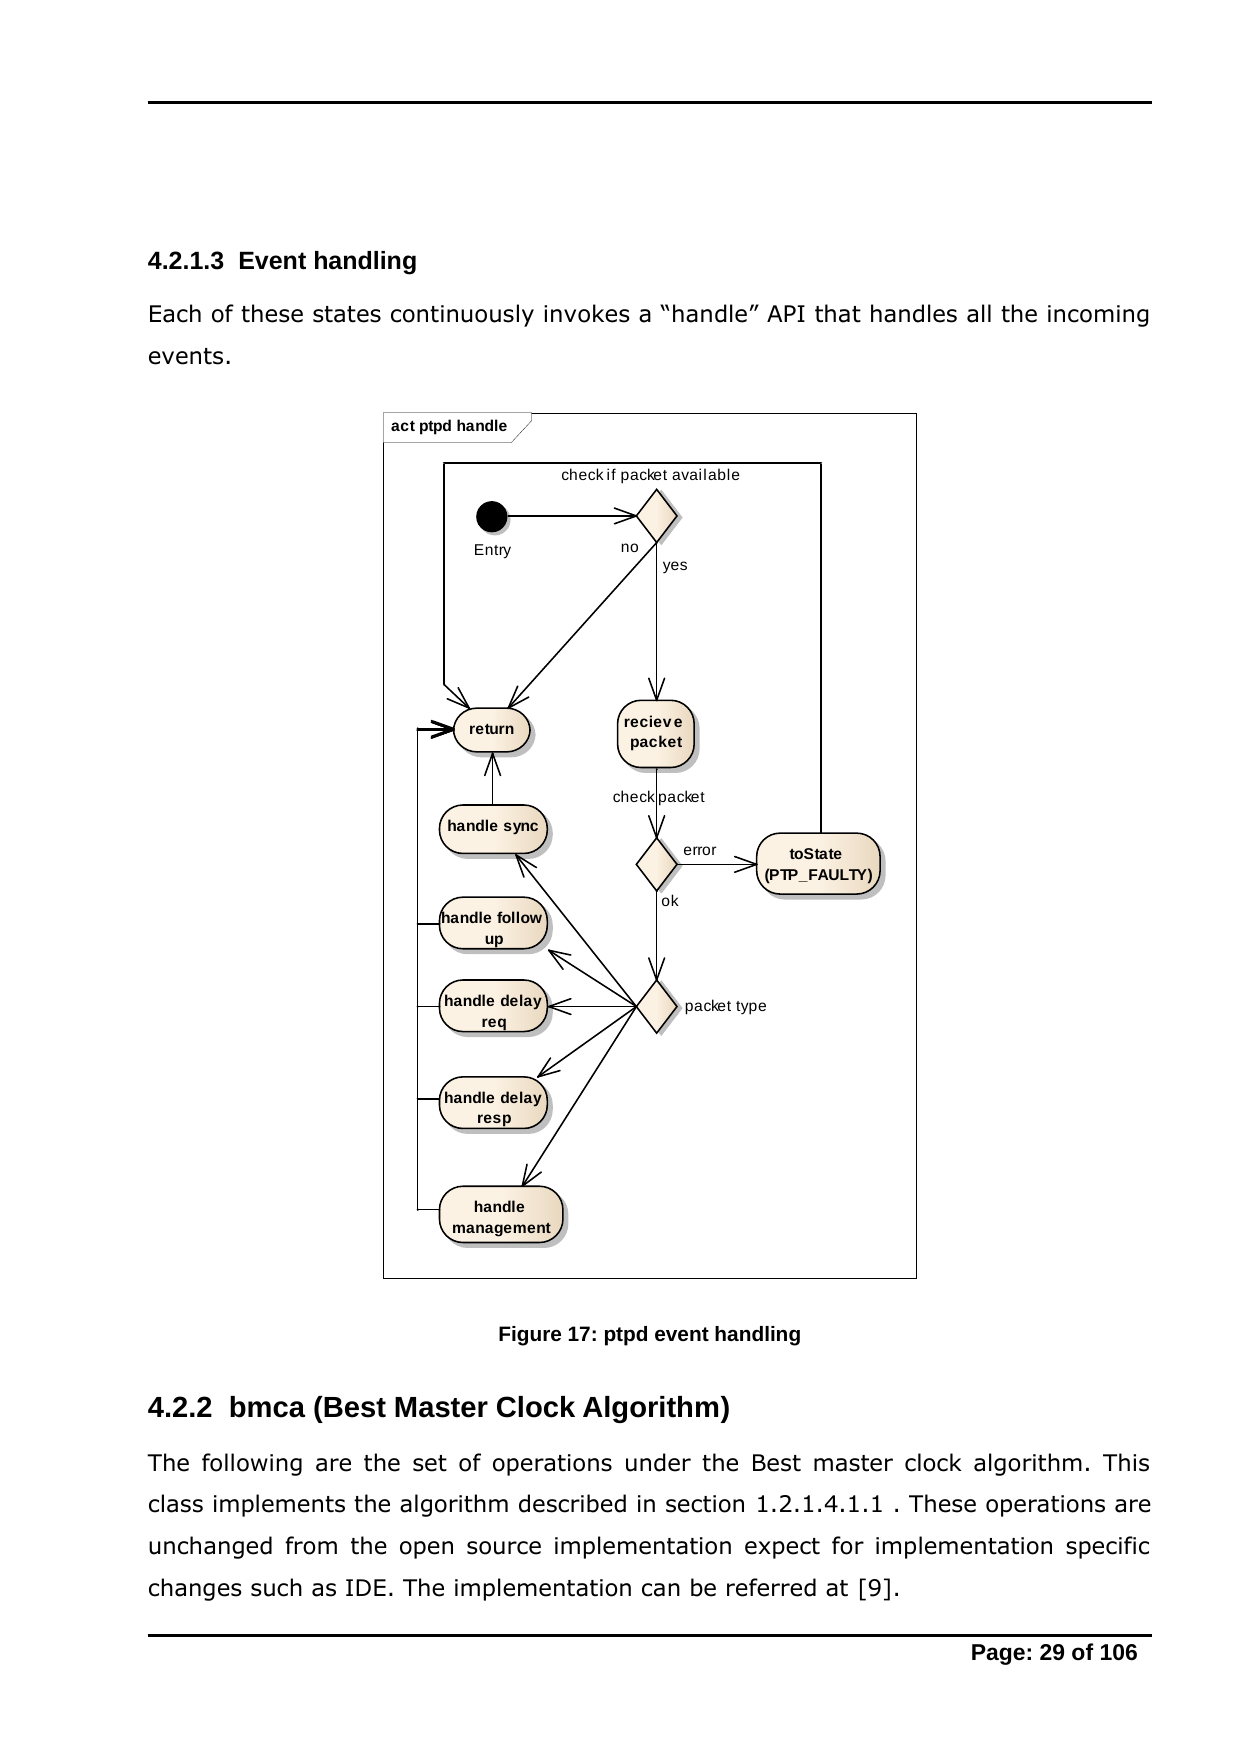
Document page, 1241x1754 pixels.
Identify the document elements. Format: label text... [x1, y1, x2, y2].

text The following are the set of operations under the Best master clock algorithm. This class implements the algorithm described in section 1.2.1.4.1.1 . These operations are unchanged from the open source implementation expect for implementation specific changes such as IDE. The implementation can be referred at [9]. [148, 1448, 1152, 1601]
subtitle bmca (Best Master Clock Algorithm) [148, 1390, 1152, 1423]
text Each of these states continuously invokes a “handle” API that handles all the incoming events. [148, 300, 1152, 369]
text Figure 17: ptpd event handling [148, 1322, 1152, 1346]
subtitle Event handling [148, 246, 1152, 275]
